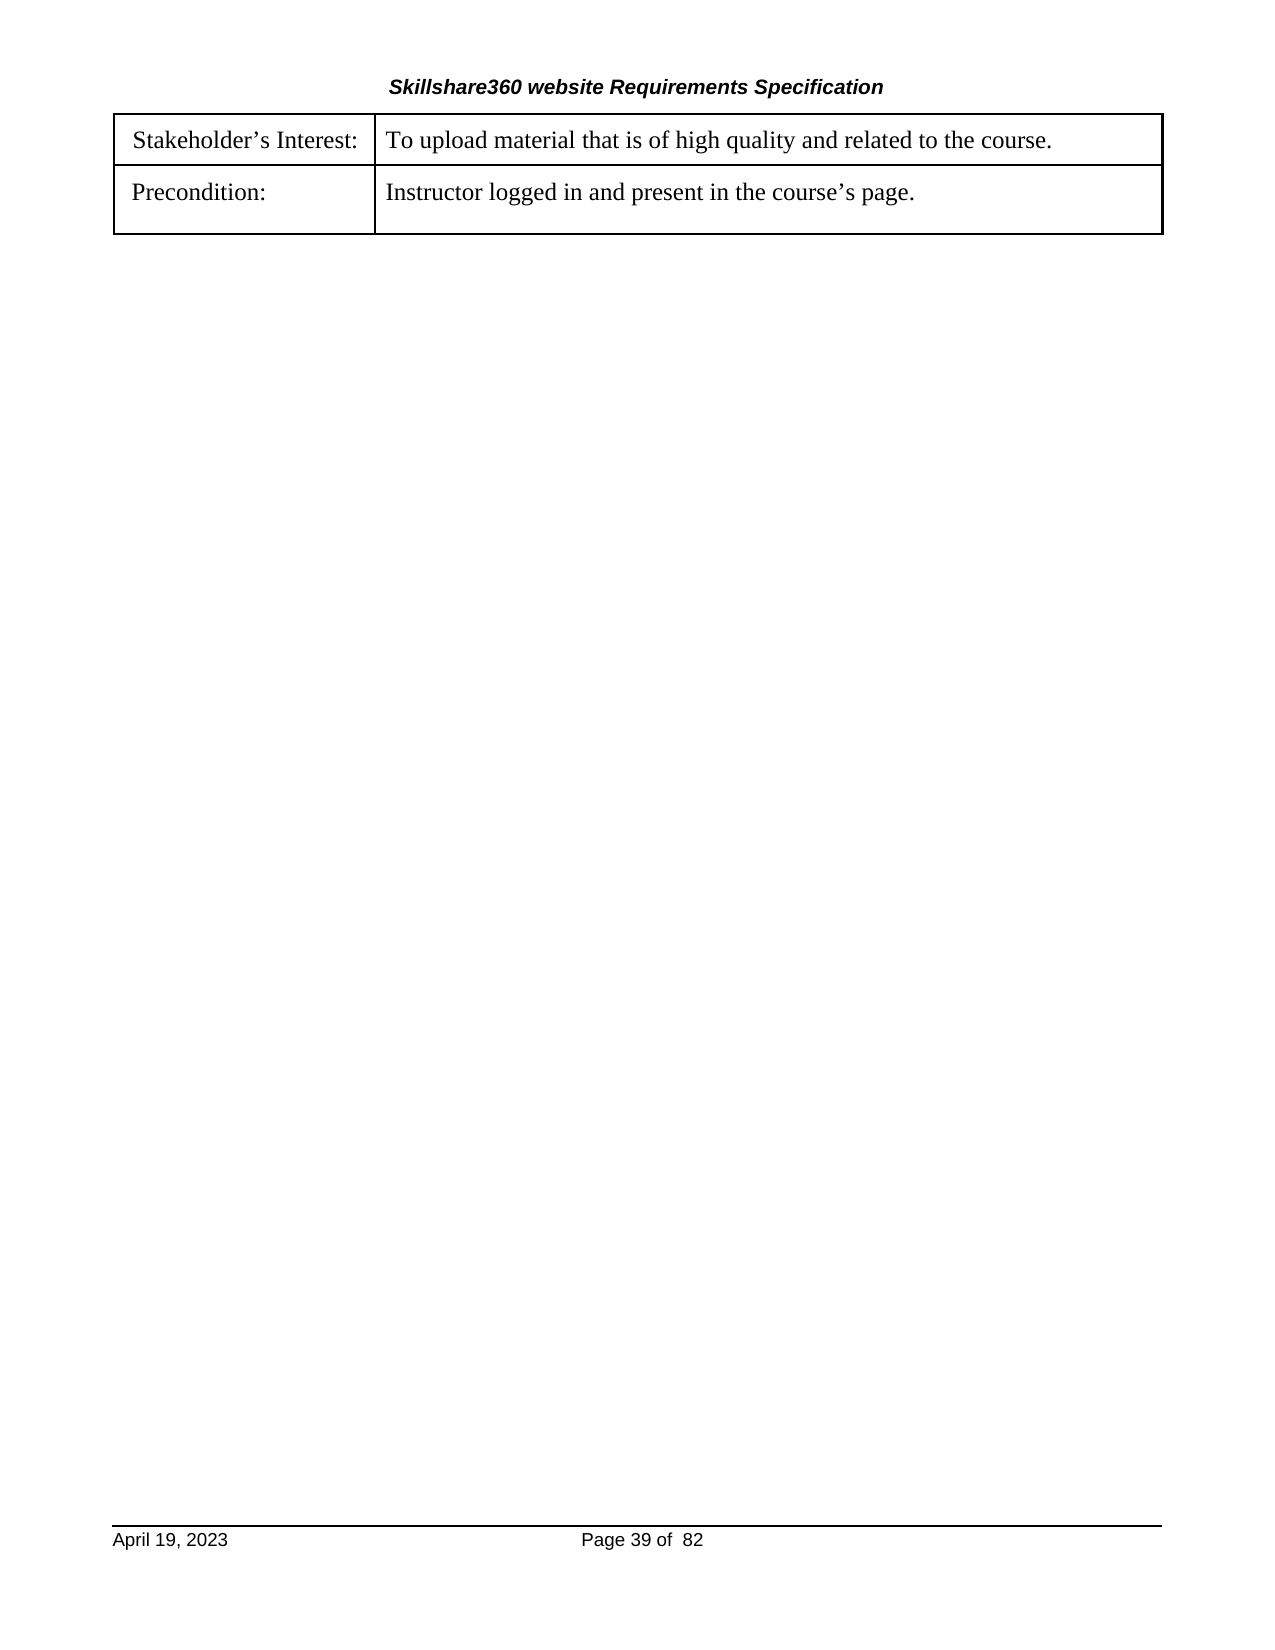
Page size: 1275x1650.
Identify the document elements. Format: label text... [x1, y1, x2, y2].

table_cell To upload material that is of high quality and related to the course. [376, 115, 1161, 164]
table_cell Instructor logged in and present in the course’s page. [376, 166, 1161, 233]
table_cell Stakeholder’s Interest: [115, 115, 374, 164]
table_cell Precondition: [115, 166, 374, 233]
